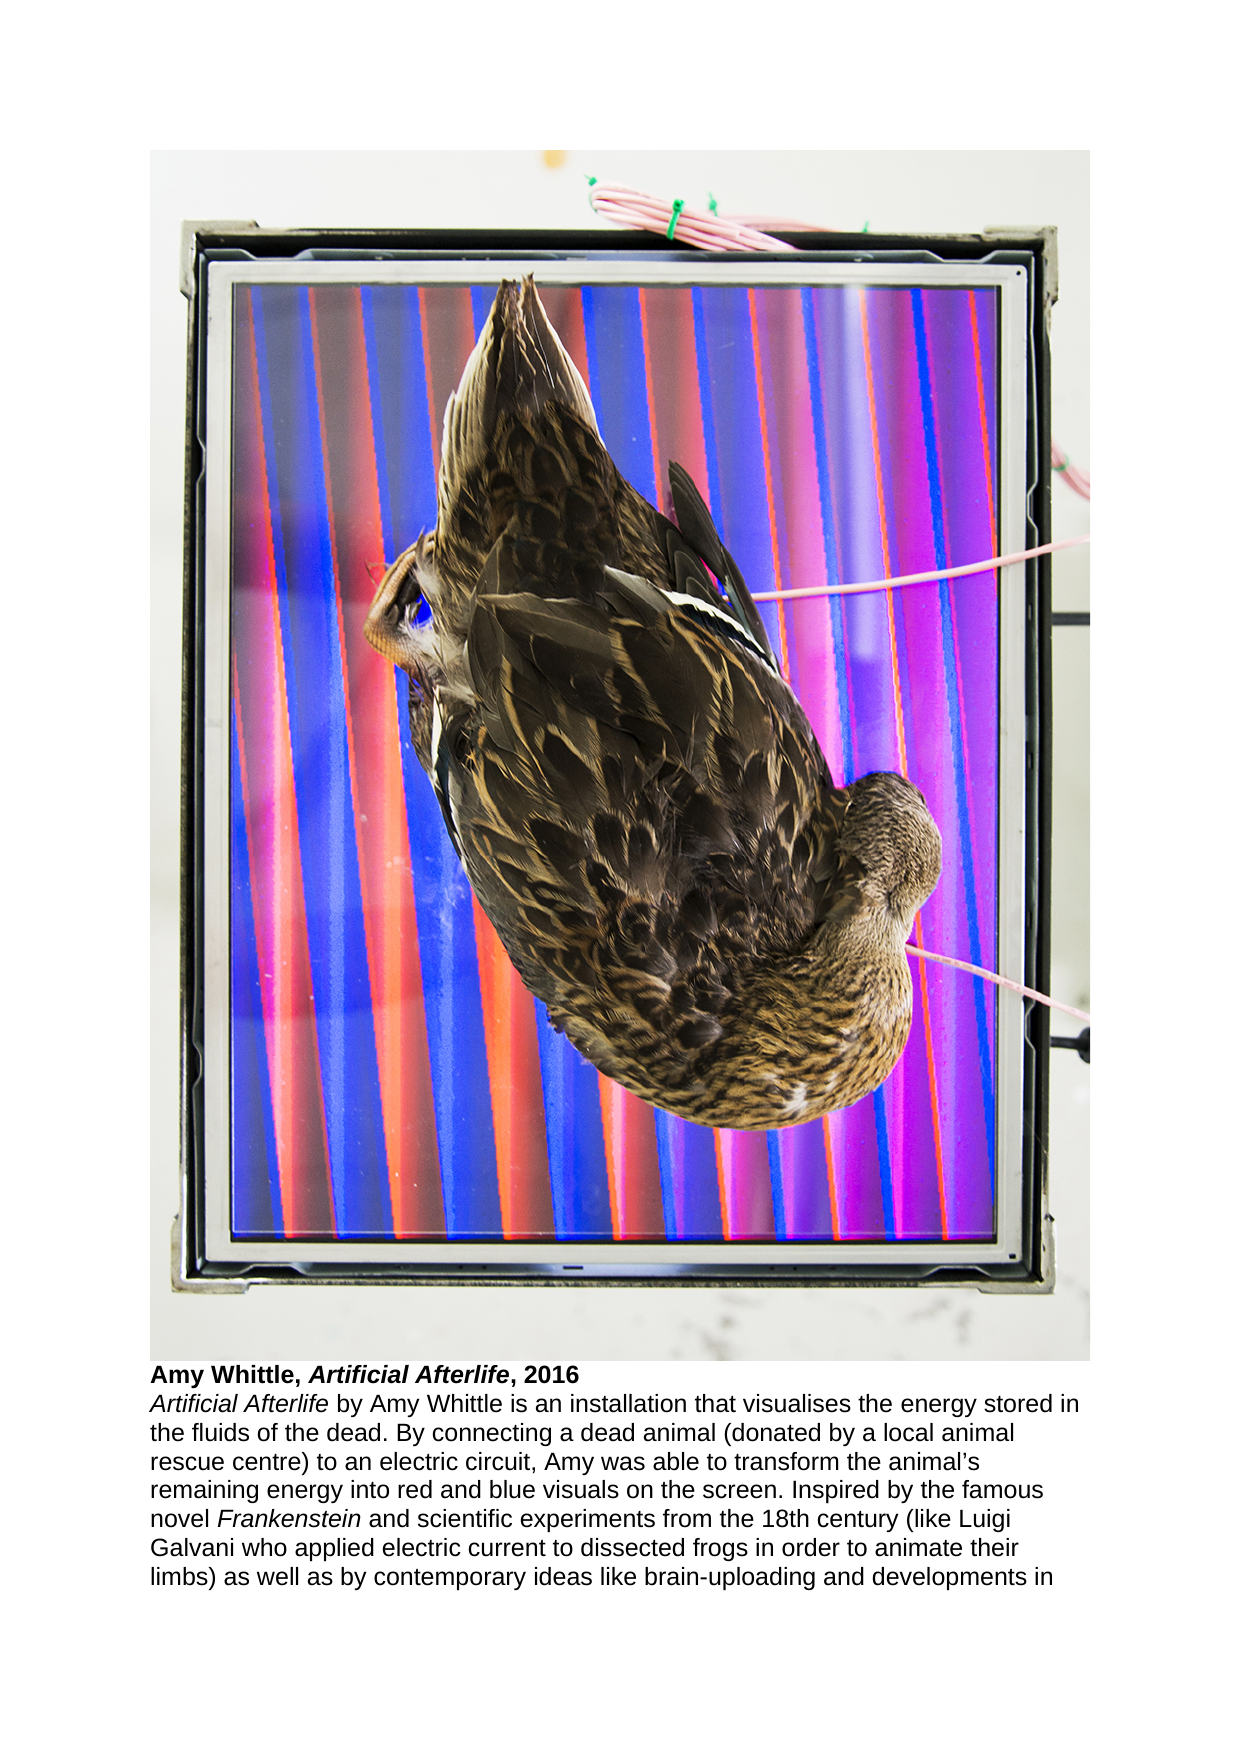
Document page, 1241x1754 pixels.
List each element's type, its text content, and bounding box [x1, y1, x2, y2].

text Amy Whittle, Artificial Afterlife, 2016 [150, 1361, 1090, 1389]
picture [150, 150, 1091, 1361]
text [150, 1389, 1090, 1591]
